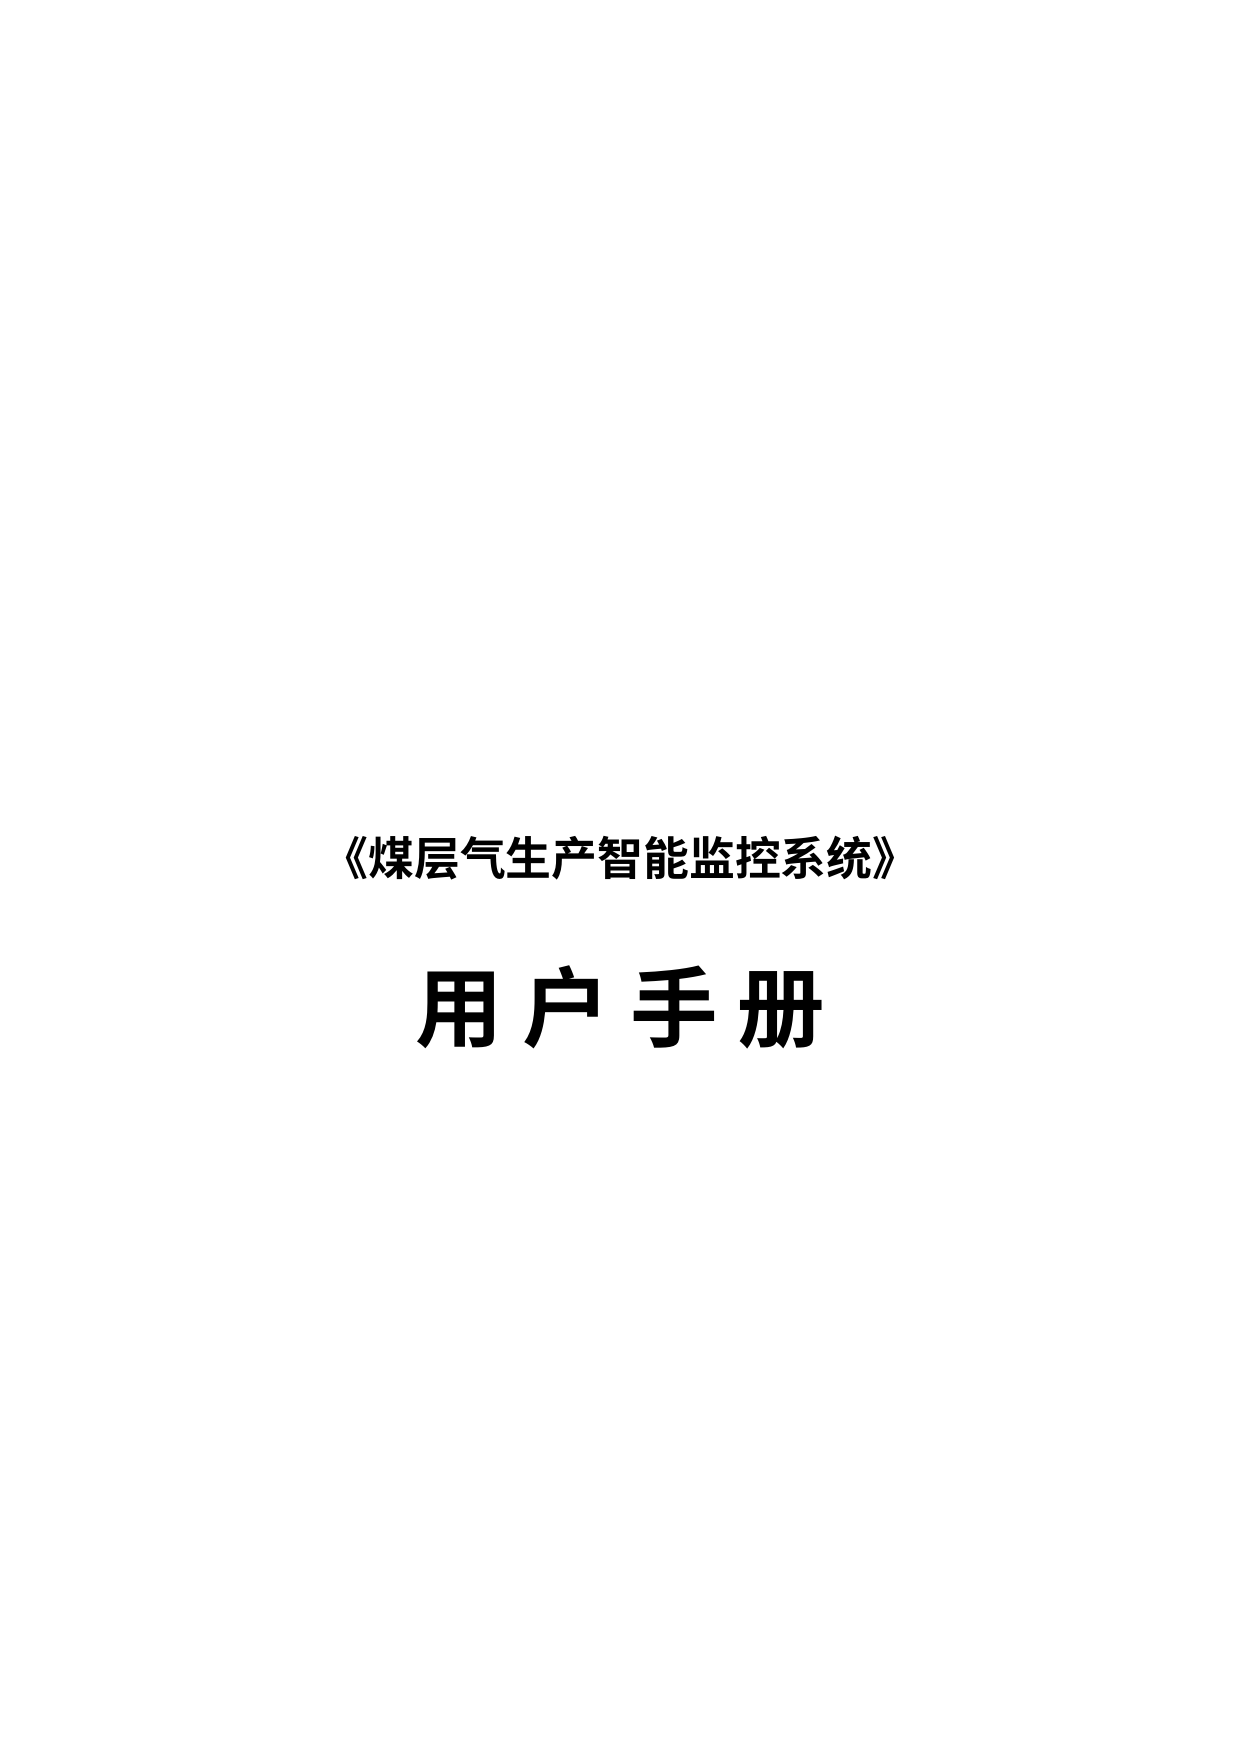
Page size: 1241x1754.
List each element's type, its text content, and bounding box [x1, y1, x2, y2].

text 用 户 手 册 [187, 937, 1053, 1067]
text 《煤层气生产智能监控系统》 [187, 806, 1053, 904]
